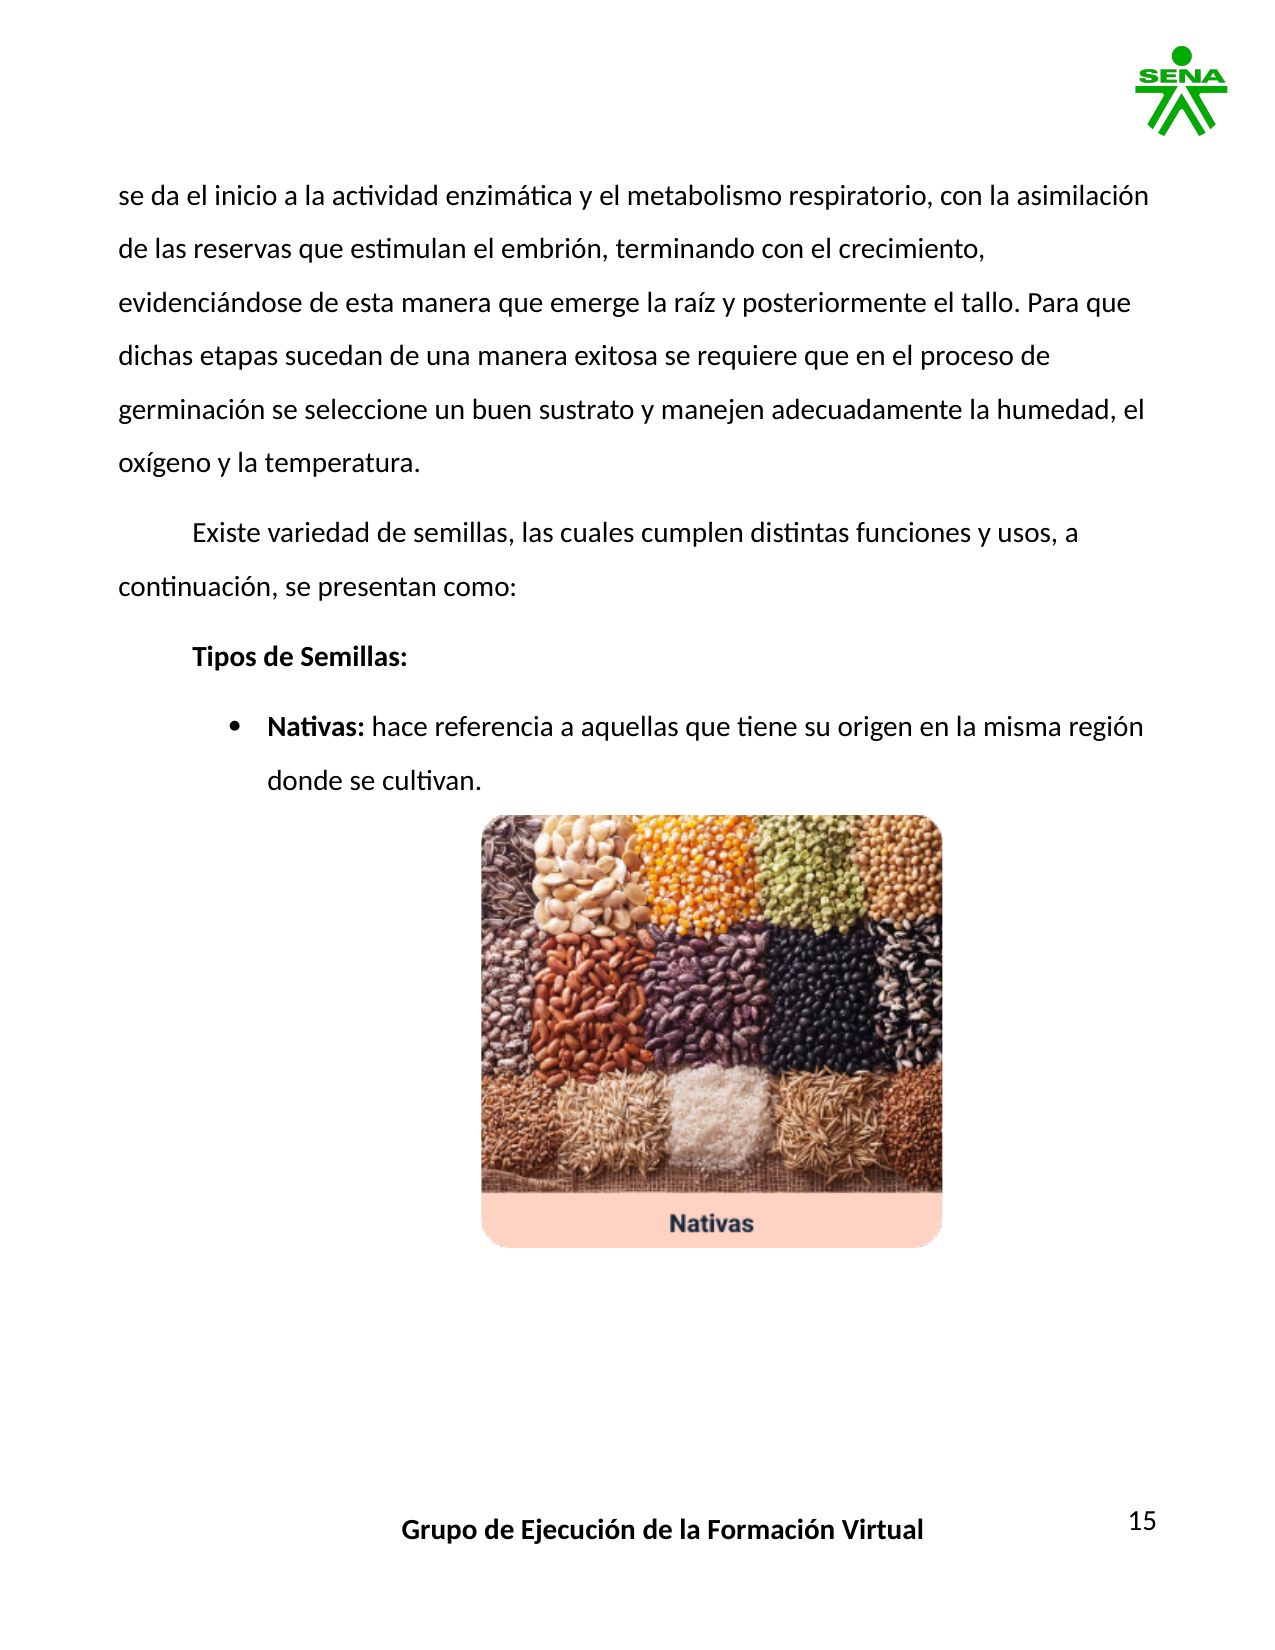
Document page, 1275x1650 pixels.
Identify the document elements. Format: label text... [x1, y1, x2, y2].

picture [1135, 46, 1228, 136]
list Nativas: hace referencia a aquellas que tiene su origen en la misma región donde se cultivan. [229, 708, 1157, 797]
picture [481, 815, 943, 1248]
text Tipos de Semillas: [118, 638, 1157, 674]
text Existe variedad de semillas, las cuales cumplen distintas funciones y usos, a continuación, se presentan como: [118, 514, 1157, 603]
